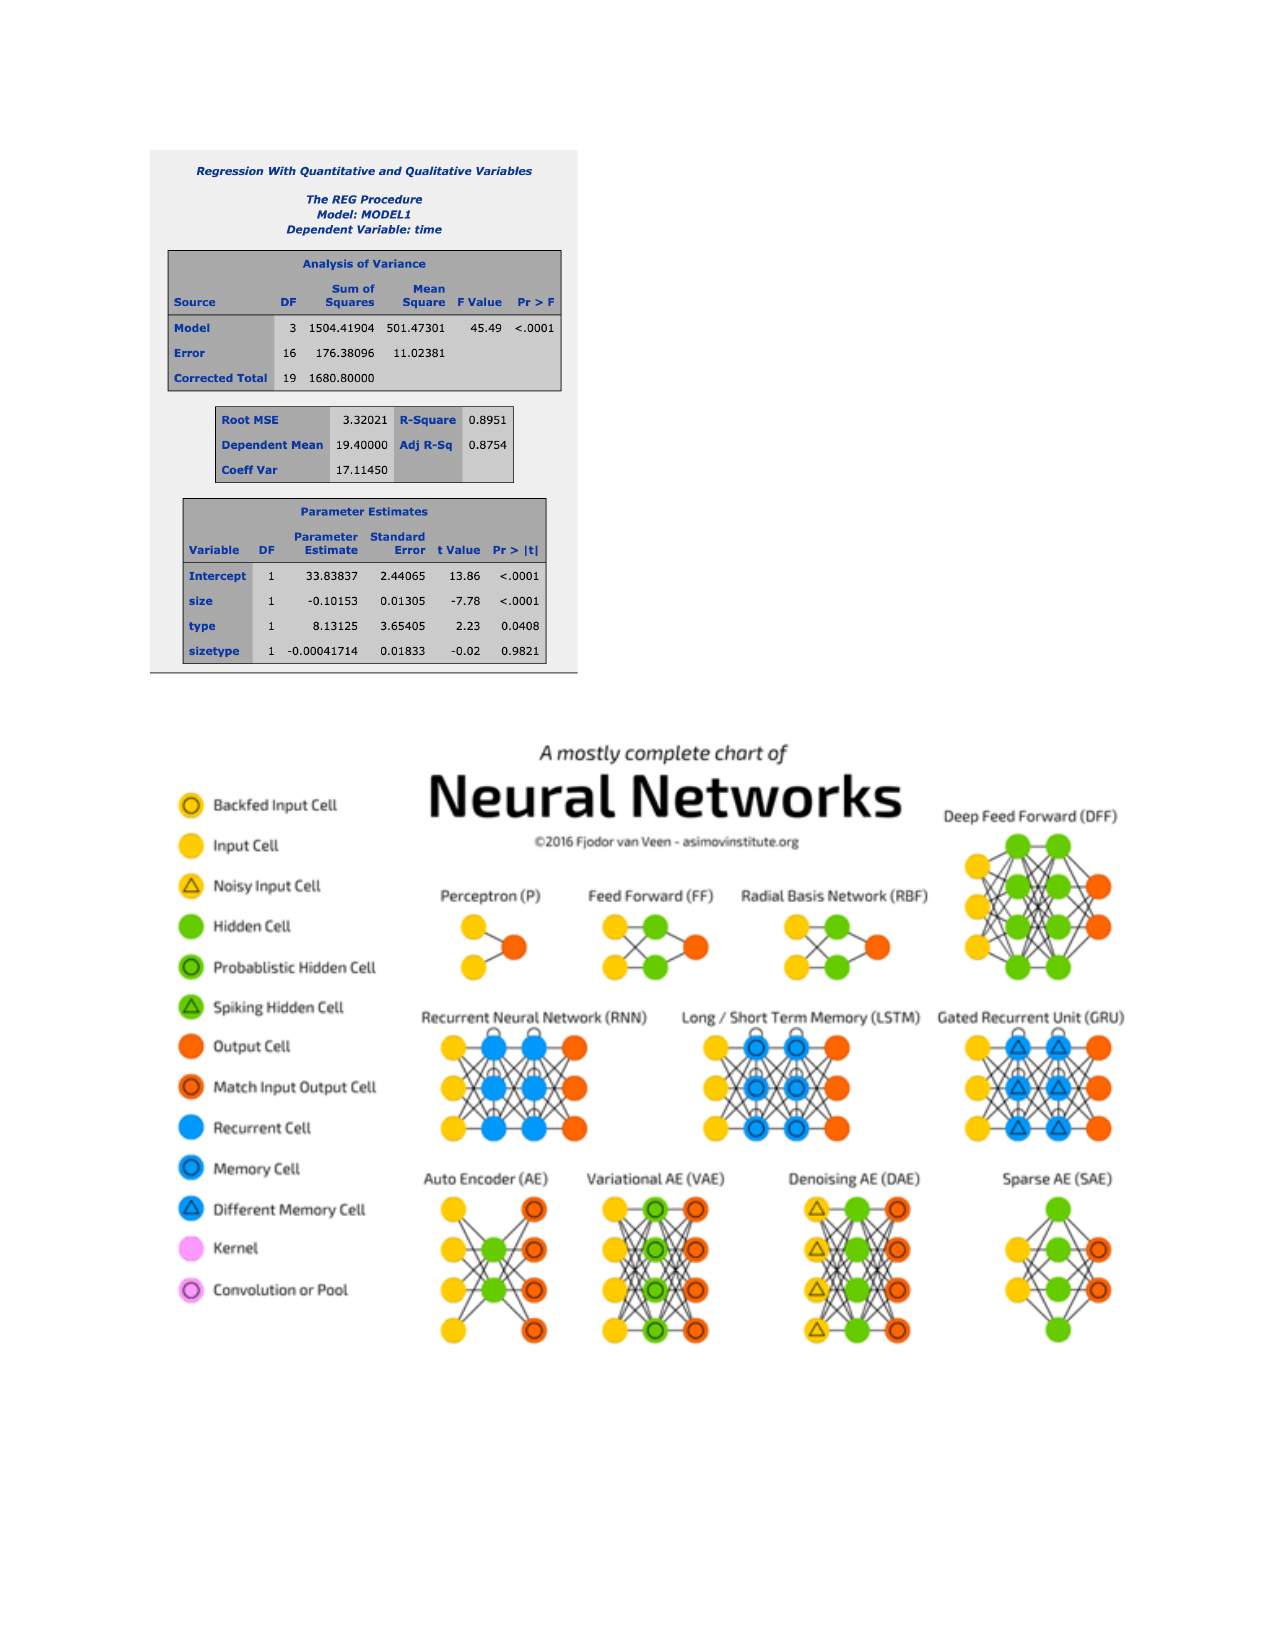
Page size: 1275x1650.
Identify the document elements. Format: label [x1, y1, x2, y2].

picture [150, 741, 1125, 1364]
picture [150, 150, 578, 674]
